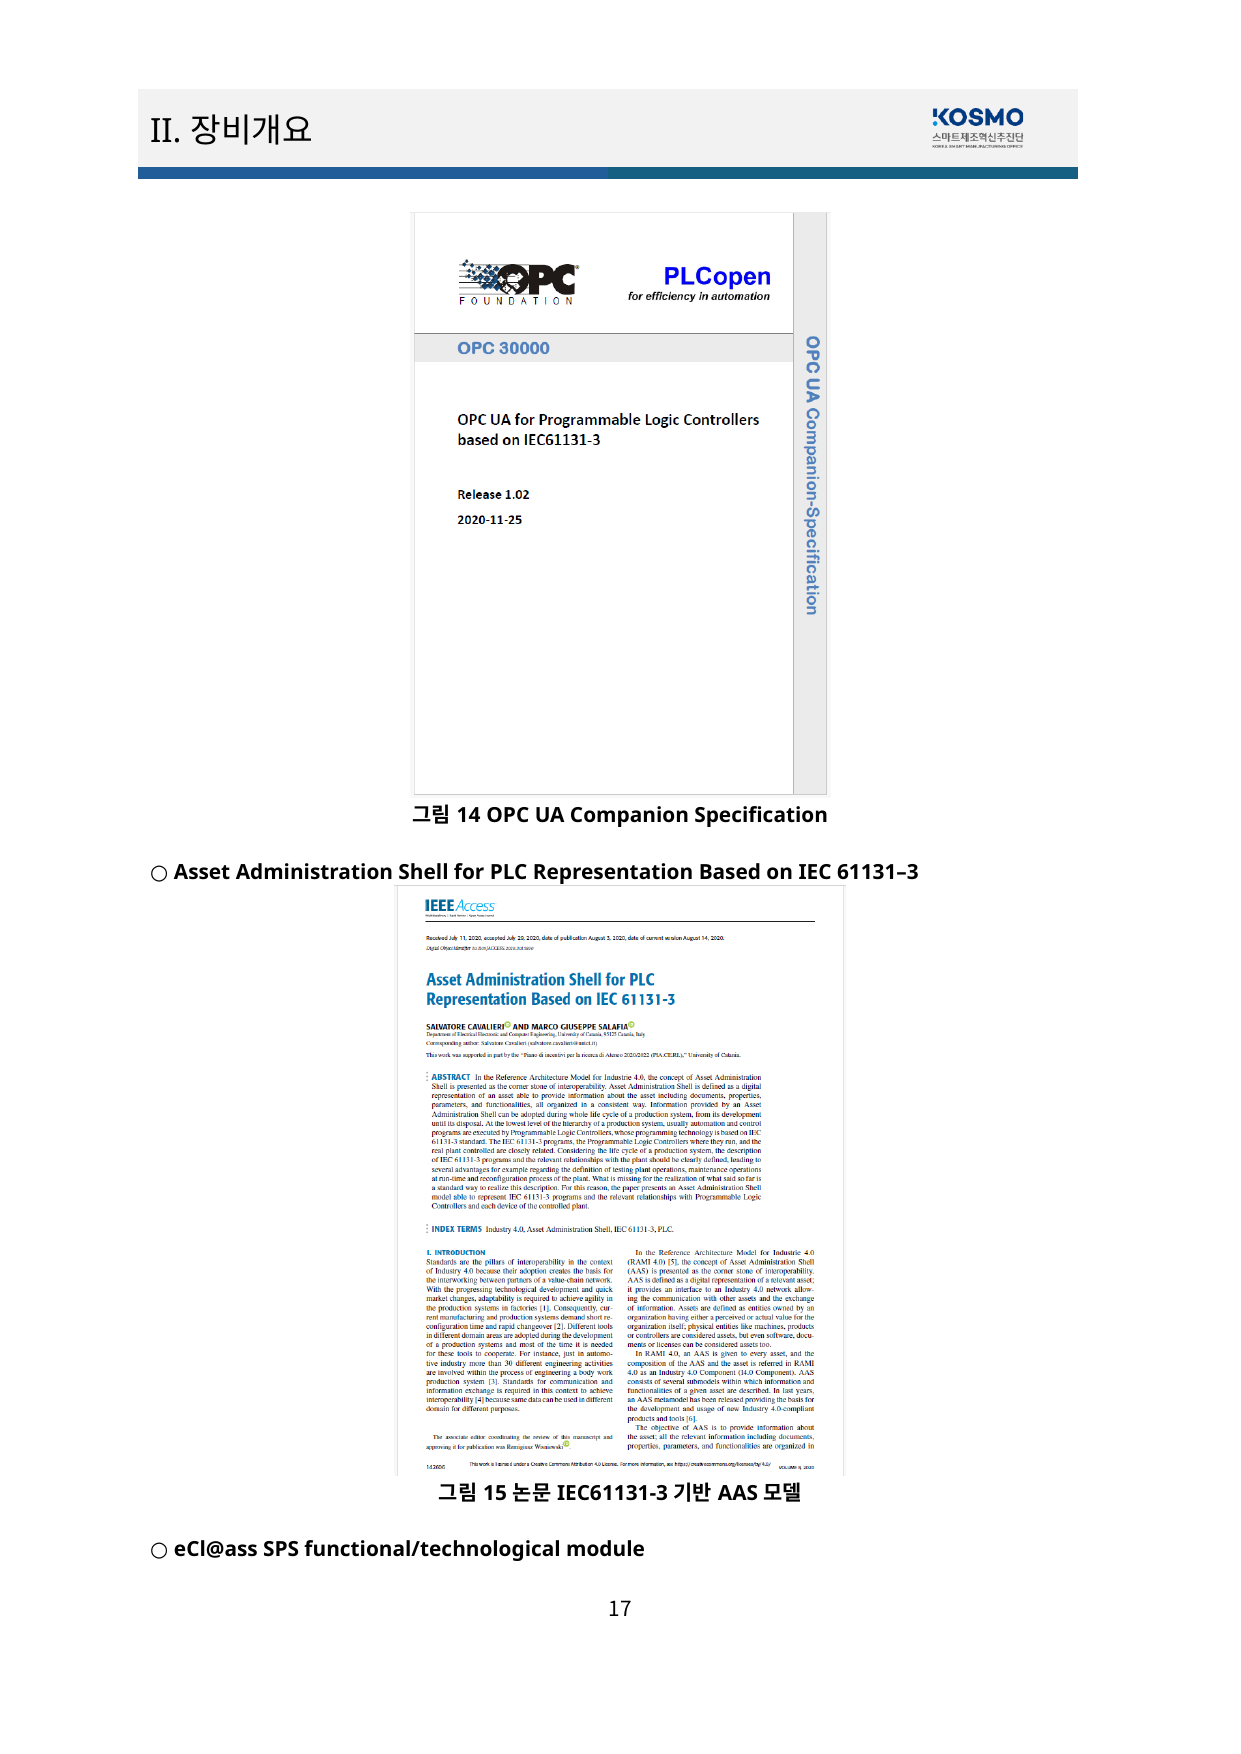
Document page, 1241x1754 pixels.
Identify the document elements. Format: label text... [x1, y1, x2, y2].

picture [409, 207, 831, 798]
picture [932, 108, 1024, 148]
text ○ Asset Administration Shell for PLC Representation Based on IEC 61131–3 [150, 857, 1090, 885]
text ○ eCl@ass SPS functional/technological module [150, 1534, 1090, 1563]
picture [394, 885, 847, 1476]
